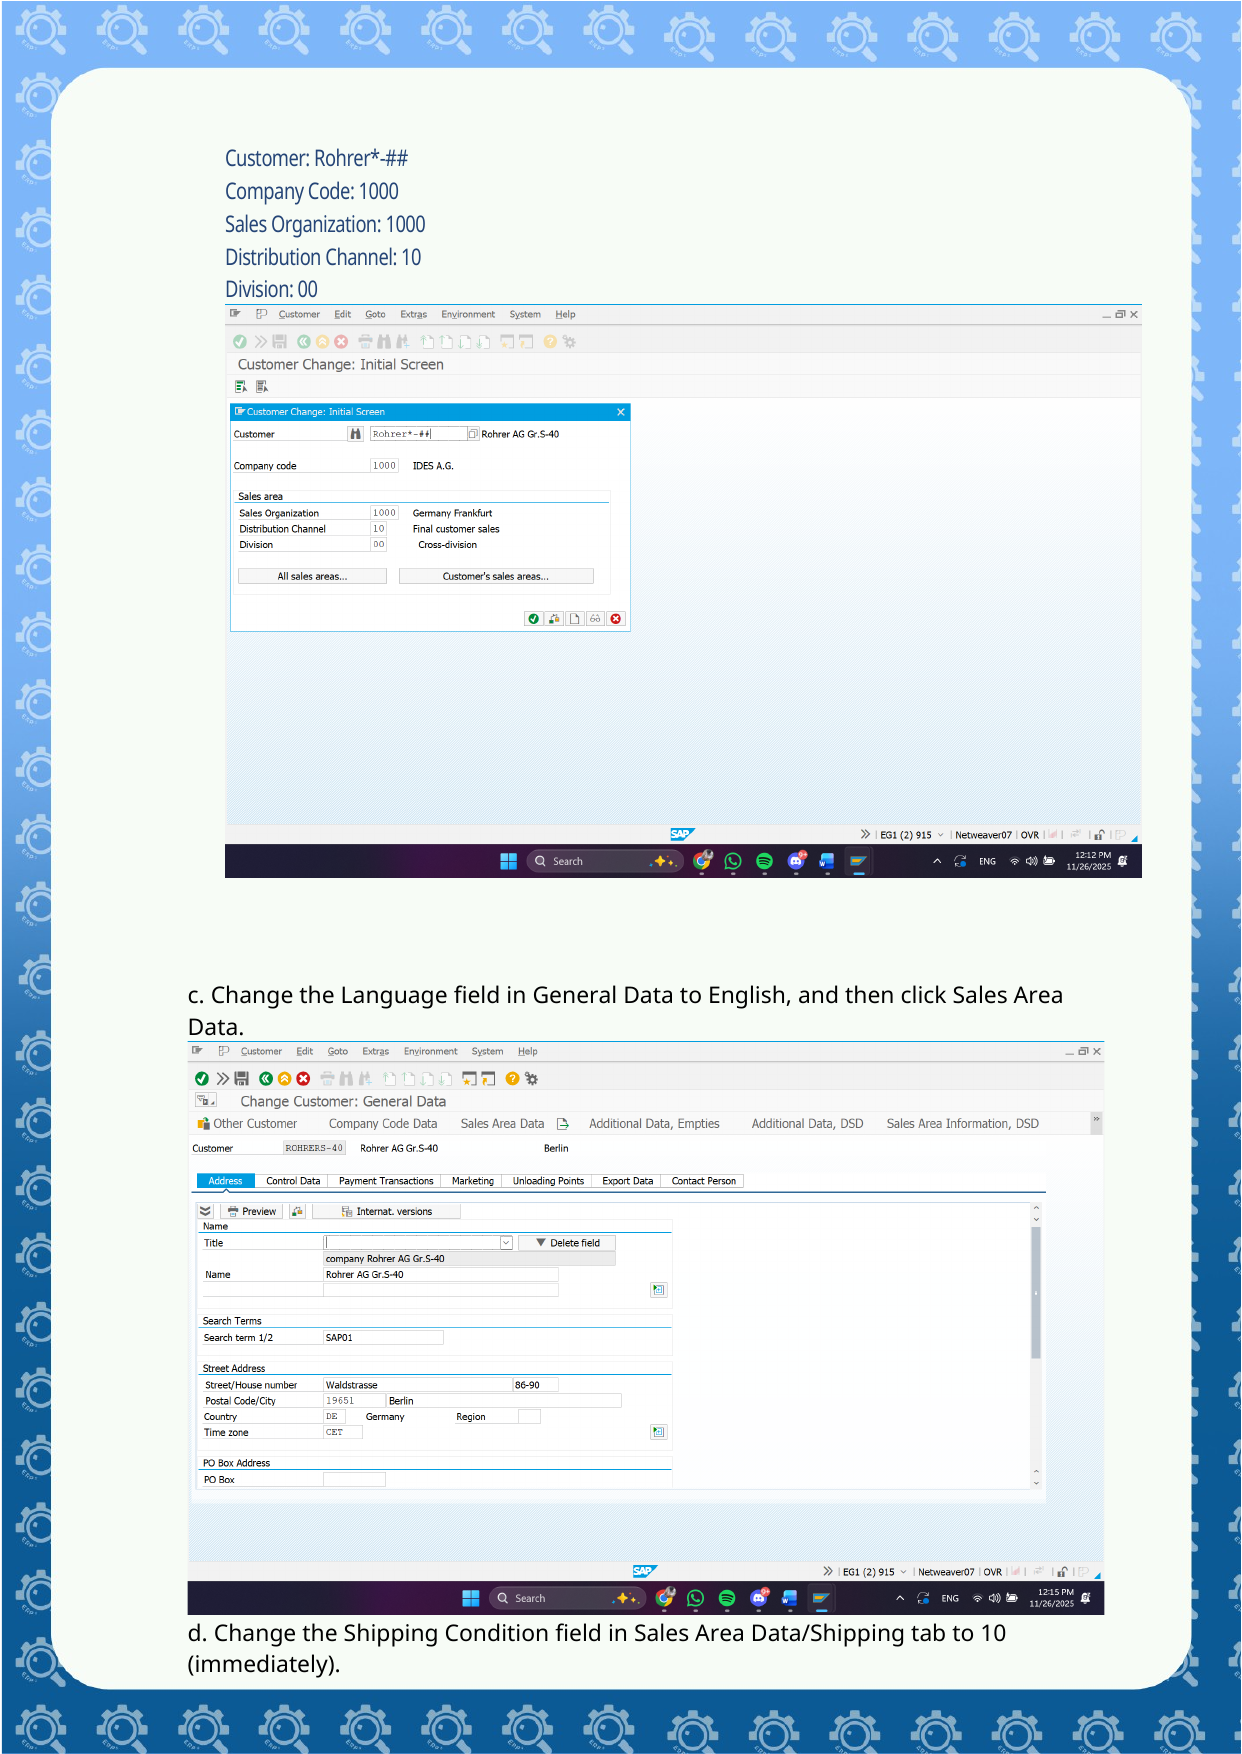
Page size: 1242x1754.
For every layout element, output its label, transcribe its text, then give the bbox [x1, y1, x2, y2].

list Company Code: 1000 [225, 174, 1064, 206]
picture [1, 1, 1241, 1754]
text e. Choose Enter. [187, 1682, 1064, 1713]
list Distribution Channel: 10 [225, 240, 1064, 272]
list Division: 00 [225, 273, 1064, 304]
list Sales Organization: 1000 [225, 207, 1064, 239]
text c. Change the Language field in General Data to English, and then click Sales Area Data. [187, 979, 1064, 1041]
text d. Change the Shipping Condition field in Sales Area Data/Shipping tab to 10 (immediately). [187, 1617, 1064, 1679]
list Customer: Rohrer*-## [225, 142, 1064, 173]
